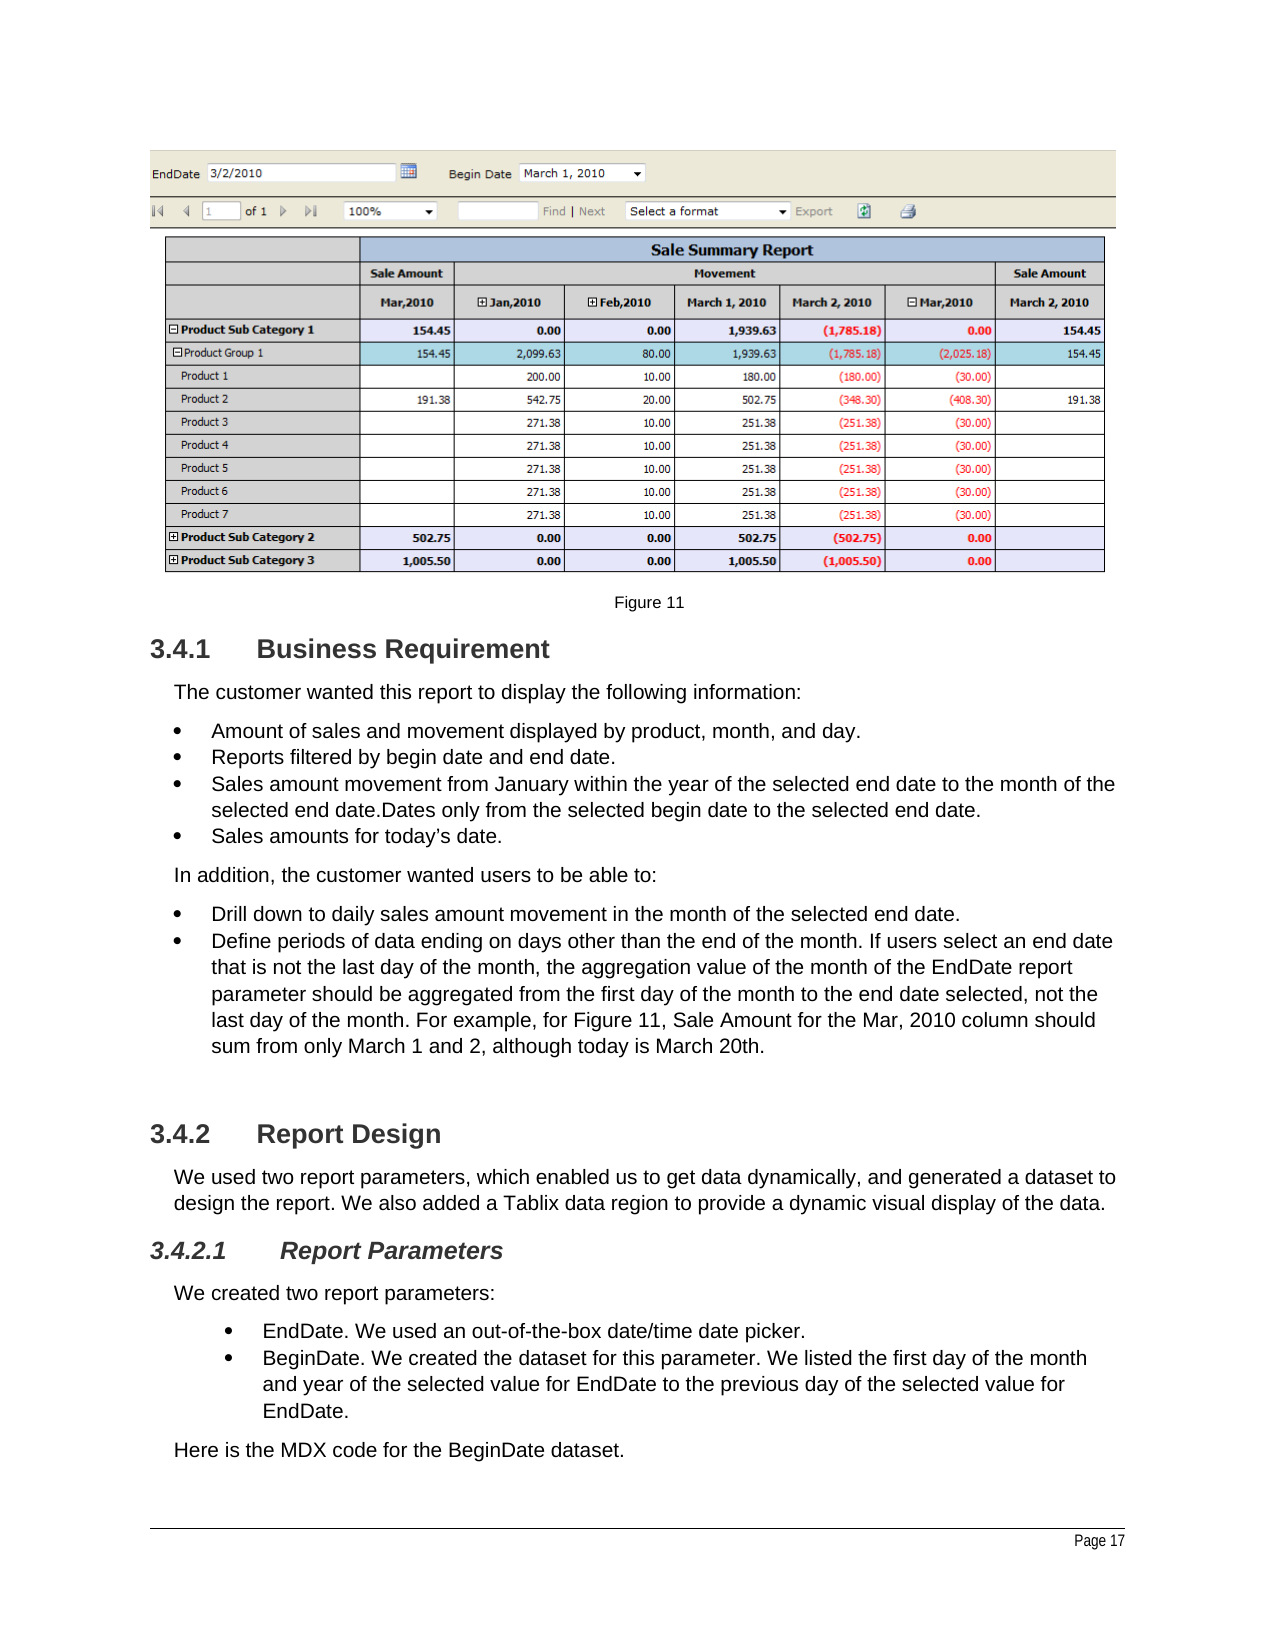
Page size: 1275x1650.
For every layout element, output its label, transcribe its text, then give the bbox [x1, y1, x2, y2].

subtitle Report Design [150, 1118, 1125, 1149]
list Reports filtered by begin date and end date. [174, 745, 1125, 769]
list Define periods of data ending on days other than the end of the month. If users select an end date that is not the last day of the month, the aggregation value of the month of the EndDate report parameter should be aggregated from the first day of the month to the end date selected, not the last day of the month. For example, for Figure 11, Sale Amount for the Mar, 2010 column should sum from only March 1 and 2, although today is March 20th. [174, 928, 1125, 1058]
subtitle Business Requirement [150, 633, 1125, 664]
subtitle Report Parameters [150, 1236, 1125, 1265]
text In addition, the customer wanted users to be able to: [174, 863, 1125, 887]
text The customer wanted this report to display the following information: [174, 680, 1125, 704]
list Sales amounts for today’s date. [174, 824, 1125, 848]
picture [150, 150, 1116, 585]
text Here is the MDX code for the BeginDate dataset. [174, 1437, 1125, 1461]
list Amount of sales and movement displayed by product, month, and day. [174, 718, 1125, 743]
text We used two report parameters, which enabled us to get data dynamically, and generated a dataset to design the report. We also added a Tablix data region to provide a dynamic visual display of the data. [174, 1165, 1125, 1215]
list EndDate. We used an out-of-the-box date/time date picker. [225, 1319, 1125, 1343]
list Sales amount movement from January within the year of the selected end date to the month of the selected end date.Dates only from the selected begin date to the selected end date. [174, 771, 1125, 822]
list BeginDate. We created the dataset for this parameter. We listed the first day of the month and year of the selected value for EndDate to the previous day of the selected value for EndDate. [225, 1346, 1125, 1422]
text Figure 11 [174, 593, 1125, 612]
text We created two report parameters: [174, 1280, 1125, 1304]
list Drill down to daily sales amount movement in the month of the selected end date. [174, 902, 1125, 926]
